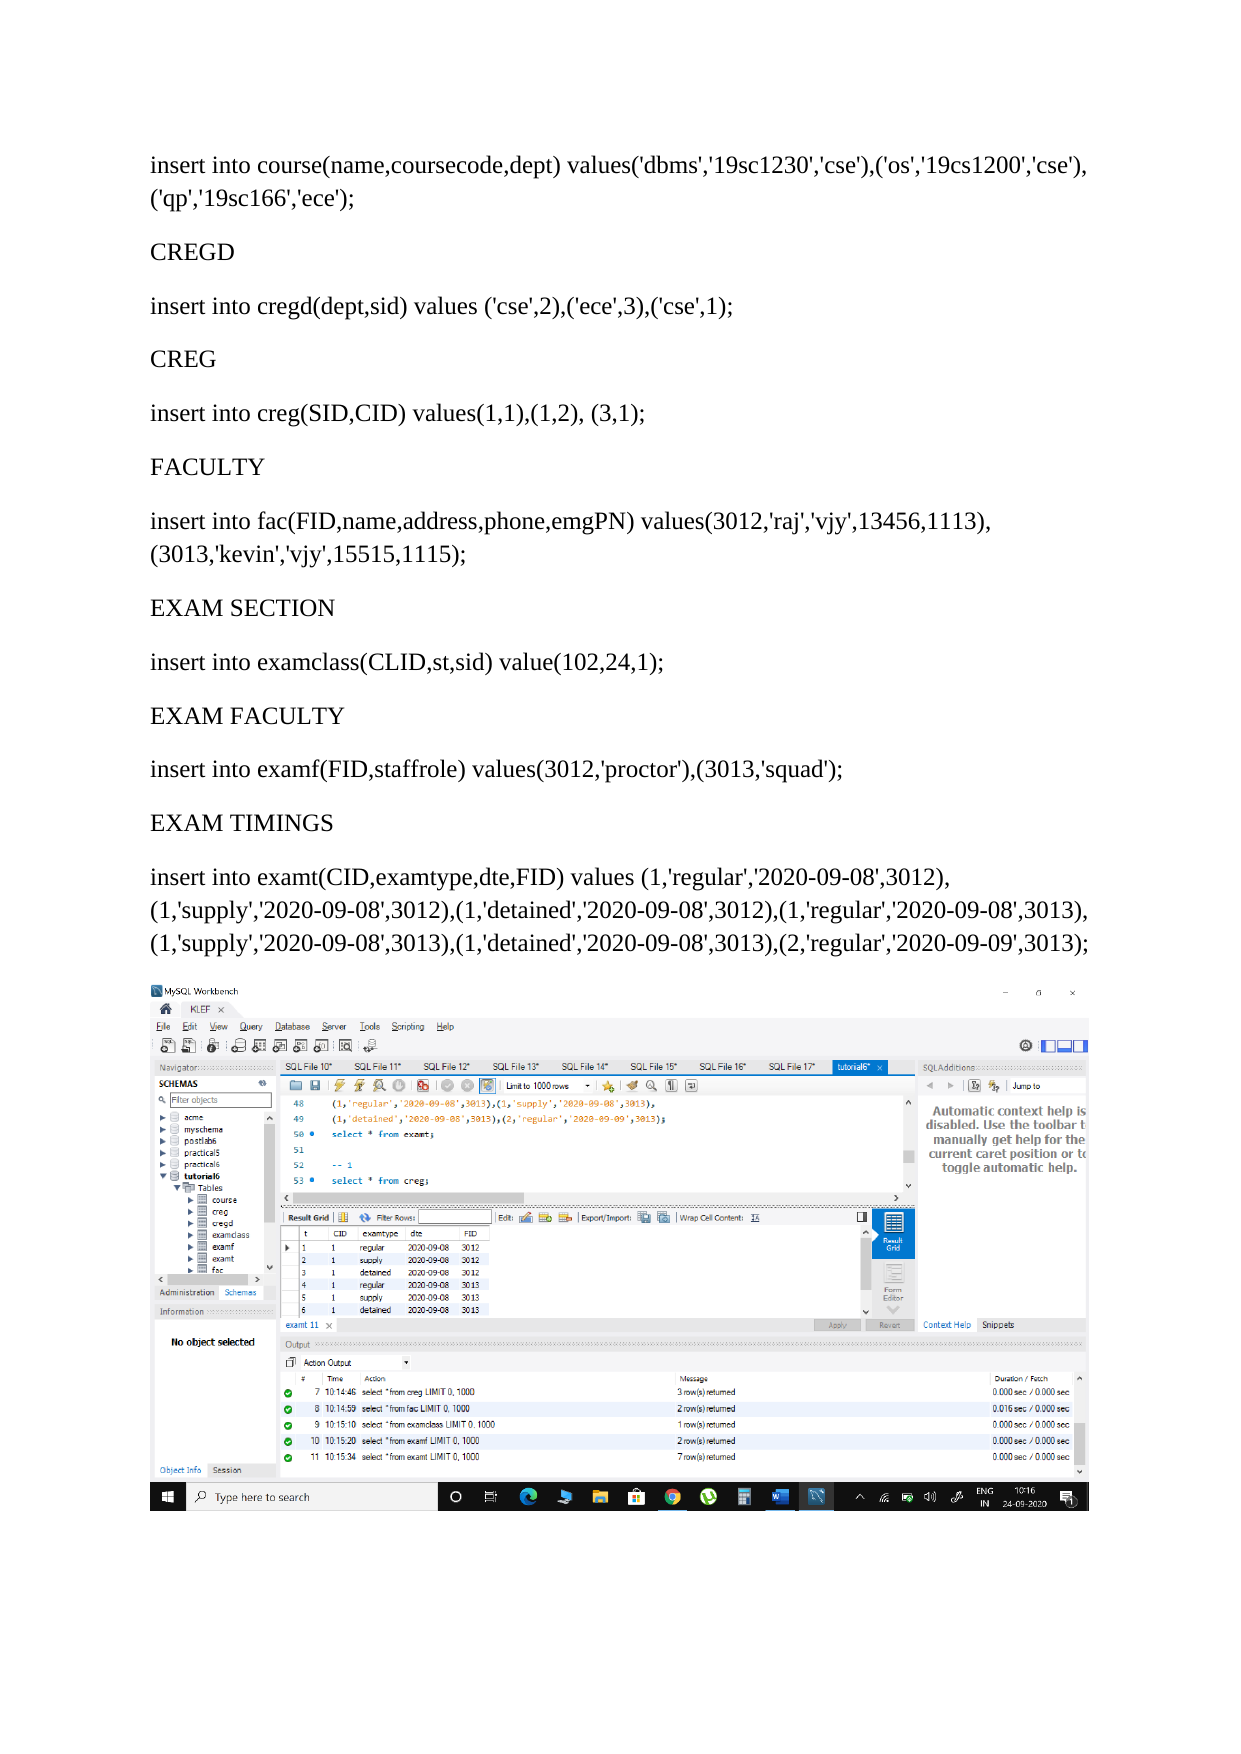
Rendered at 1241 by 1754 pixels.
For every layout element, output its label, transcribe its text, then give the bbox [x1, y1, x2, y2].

text insert into fac(FID,name,address,phone,emgPN) values(3012,'raj','vjy',13456,1113), (3013,'kevin','vjy',15515,1115); [150, 506, 1090, 568]
text CREG [150, 344, 1090, 373]
text insert into creg(SID,CID) values(1,1),(1,2), (3,1); [150, 398, 1090, 427]
text insert into cregd(dept,sid) values ('cse',2),('ece',3),('cse',1); [150, 291, 1090, 319]
text EXAM SECTION [150, 593, 1090, 622]
text FACULTY [150, 452, 1090, 481]
text insert into course(name,coursecode,dept) values('dbms','19sc1230','cse'),('os','19cs1200','cse'),('qp','19sc166','ece'); [150, 150, 1090, 212]
text EXAM FACULTY [150, 701, 1090, 729]
picture [150, 982, 1089, 1511]
text insert into examt(CID,examtype,dte,FID) values (1,'regular','2020-09-08',3012), (1,'supply','2020-09-08',3012),(1,'detained','2020-09-08',3012),(1,'regular','2020-09-08',3013), (1,'supply','2020-09-08',3013),(1,'detained','2020-09-08',3013),(2,'regular','2020-09-09',3013); [150, 862, 1090, 957]
text CREGD [150, 237, 1090, 266]
text insert into examf(FID,staffrole) values(3012,'proctor'),(3013,'squad'); [150, 754, 1090, 783]
text insert into examclass(CLID,st,sid) value(102,24,1); [150, 647, 1090, 676]
text EXAM TIMINGS [150, 808, 1090, 837]
